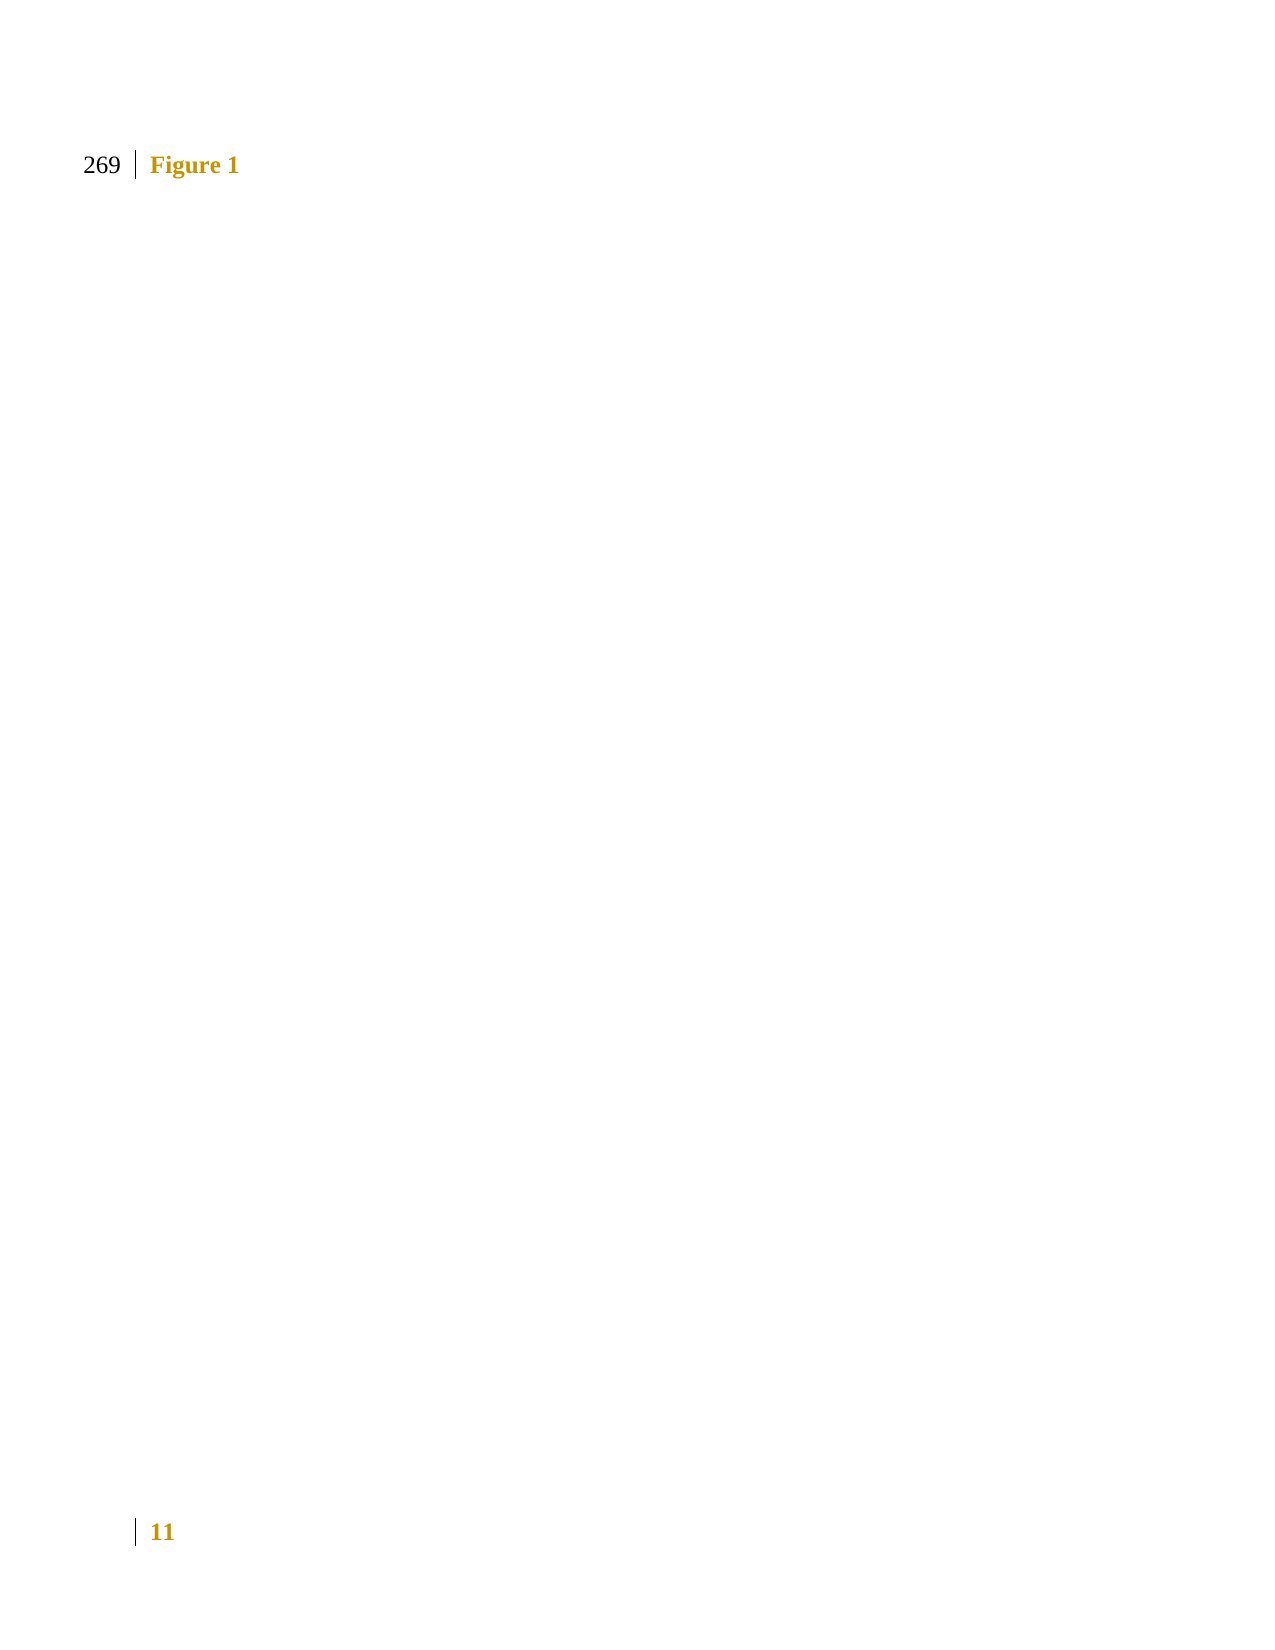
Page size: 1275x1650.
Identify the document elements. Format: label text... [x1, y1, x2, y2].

text Figure 1 [150, 150, 1125, 179]
